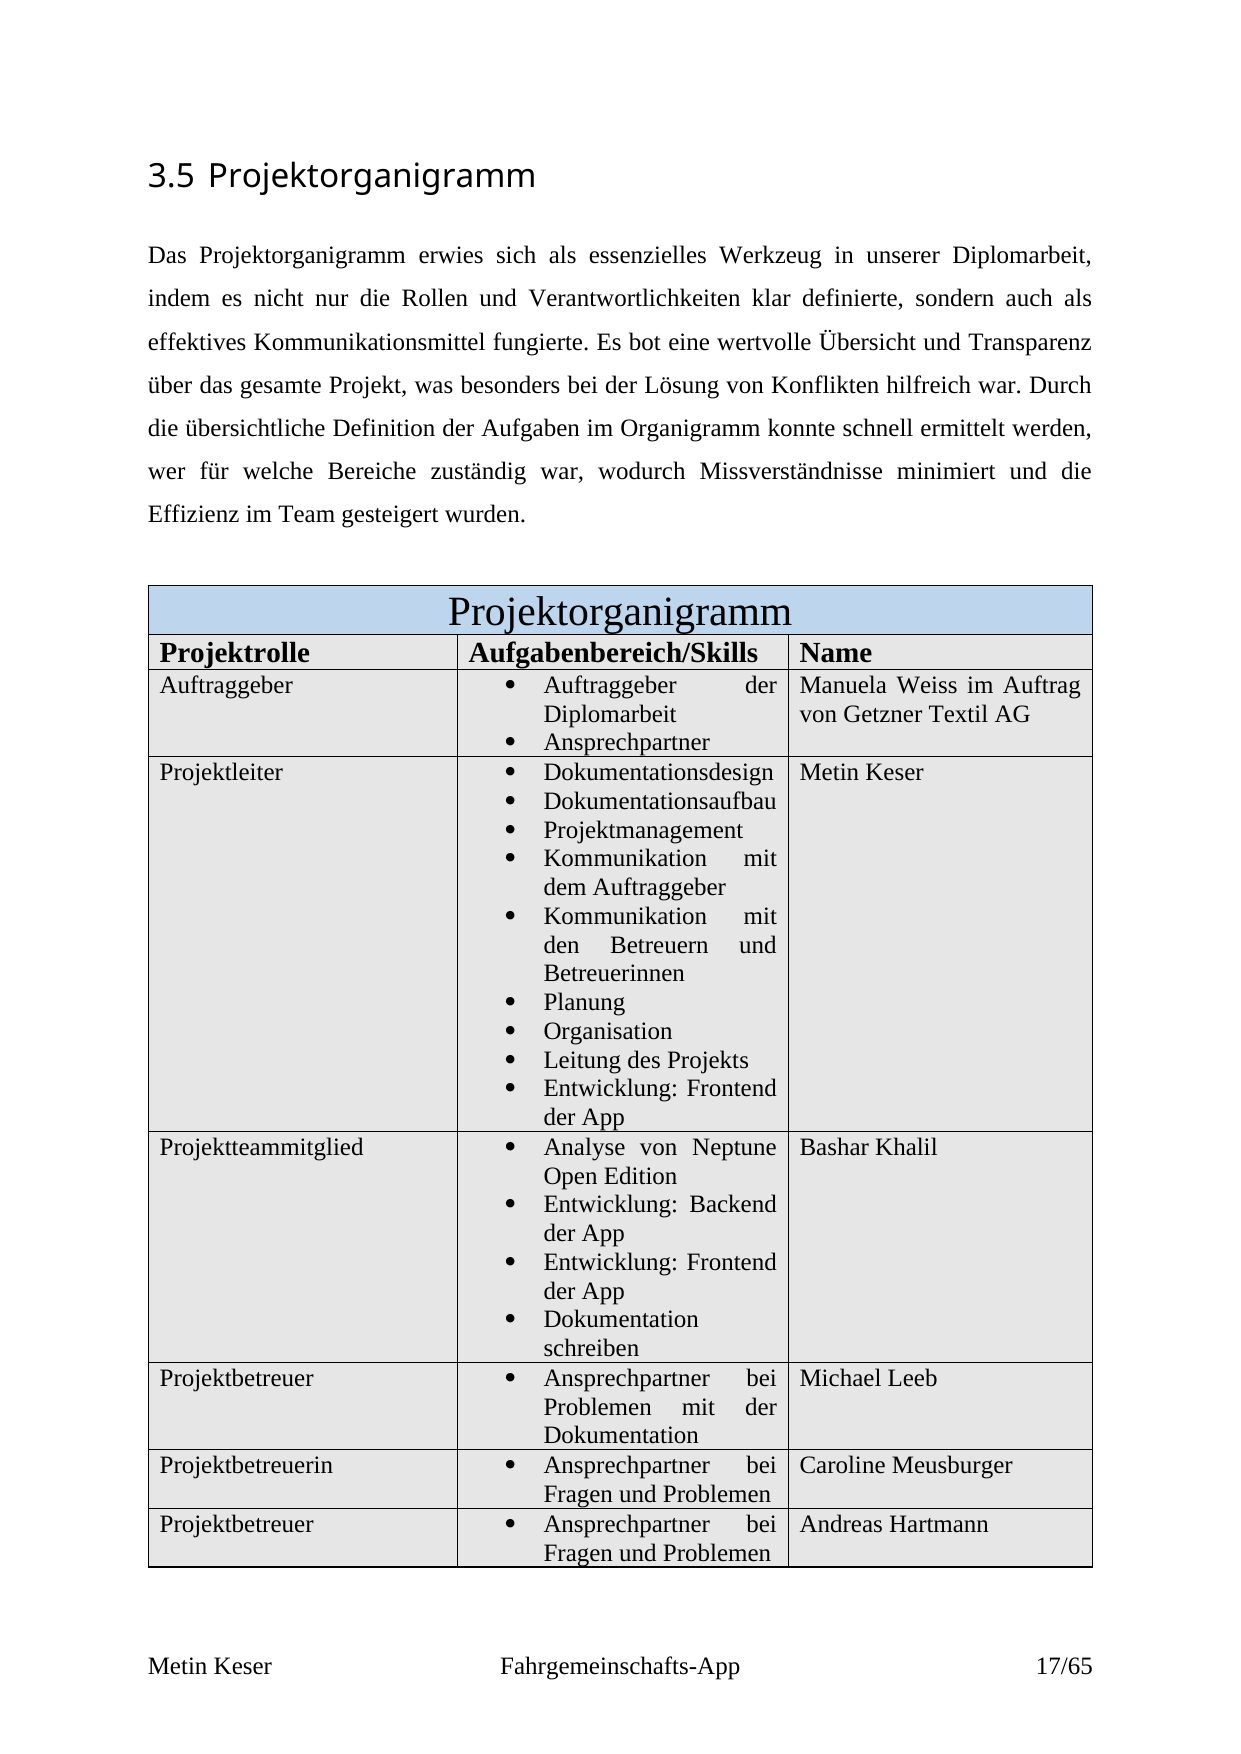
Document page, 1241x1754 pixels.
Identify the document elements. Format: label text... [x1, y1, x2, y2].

table_cell Ansprechpartner bei Problemen mit der Dokumentation [458, 1363, 788, 1449]
table_header Projektorganigramm [149, 586, 1092, 634]
table_cell Ansprechpartner bei Fragen und Problemen [458, 1509, 788, 1566]
table_cell Name [789, 635, 1092, 669]
table_cell Projektteammitglied [149, 1132, 457, 1362]
table_cell Auftraggeber [149, 670, 457, 756]
table_cell Bashar Khalil [789, 1132, 1092, 1362]
subtitle Projektorganigramm [148, 152, 1093, 197]
table_cell Ansprechpartner bei Fragen und Problemen [458, 1450, 788, 1508]
table_cell Dokumentationsdesign Dokumentationsaufbau Projektmanagement Kommunikation mit dem Auftraggeber Kommunikation mit den Betreuern und Betreuerinnen Planung Organisation Leitung des Projekts Entwicklung: Frontend der App [458, 757, 788, 1131]
table_cell Projektbetreuer [149, 1363, 457, 1449]
table_cell Projektrolle [149, 635, 457, 669]
table_cell Manuela Weiss im Auftrag von Getzner Textil AG [789, 670, 1092, 756]
table_cell Caroline Meusburger [789, 1450, 1092, 1508]
table_cell Michael Leeb [789, 1363, 1092, 1449]
table_cell Analyse von Neptune Open Edition Entwicklung: Backend der App Entwicklung: Frontend der App Dokumentation schreiben [458, 1132, 788, 1362]
table_cell Projektbetreuer [149, 1509, 457, 1566]
table_cell Projektbetreuerin [149, 1450, 457, 1508]
table_cell Projektleiter [149, 757, 457, 1131]
table_cell Andreas Hartmann [789, 1509, 1092, 1566]
text Das Projektorganigramm erwies sich als essenzielles Werkzeug in unserer Diplomarbeit, indem es nicht nur die Rollen und Verantwortlichkeiten klar definierte, sondern auch als effektives Kommunikationsmittel fungierte. Es bot eine wertvolle Übersicht und Transparenz über das gesamte Projekt, was besonders bei der Lösung von Konflikten hilfreich war. Durch die übersichtliche Definition der Aufgaben im Organigramm konnte schnell ermittelt werden, wer für welche Bereiche zuständig war, wodurch Missverständnisse minimiert und die Effizienz im Team gesteigert wurden. [148, 240, 1093, 528]
table_cell Aufgabenbereich/Skills [458, 635, 788, 669]
table_cell Metin Keser [789, 757, 1092, 1131]
table_cell Auftraggeber der Diplomarbeit Ansprechpartner [458, 670, 788, 756]
